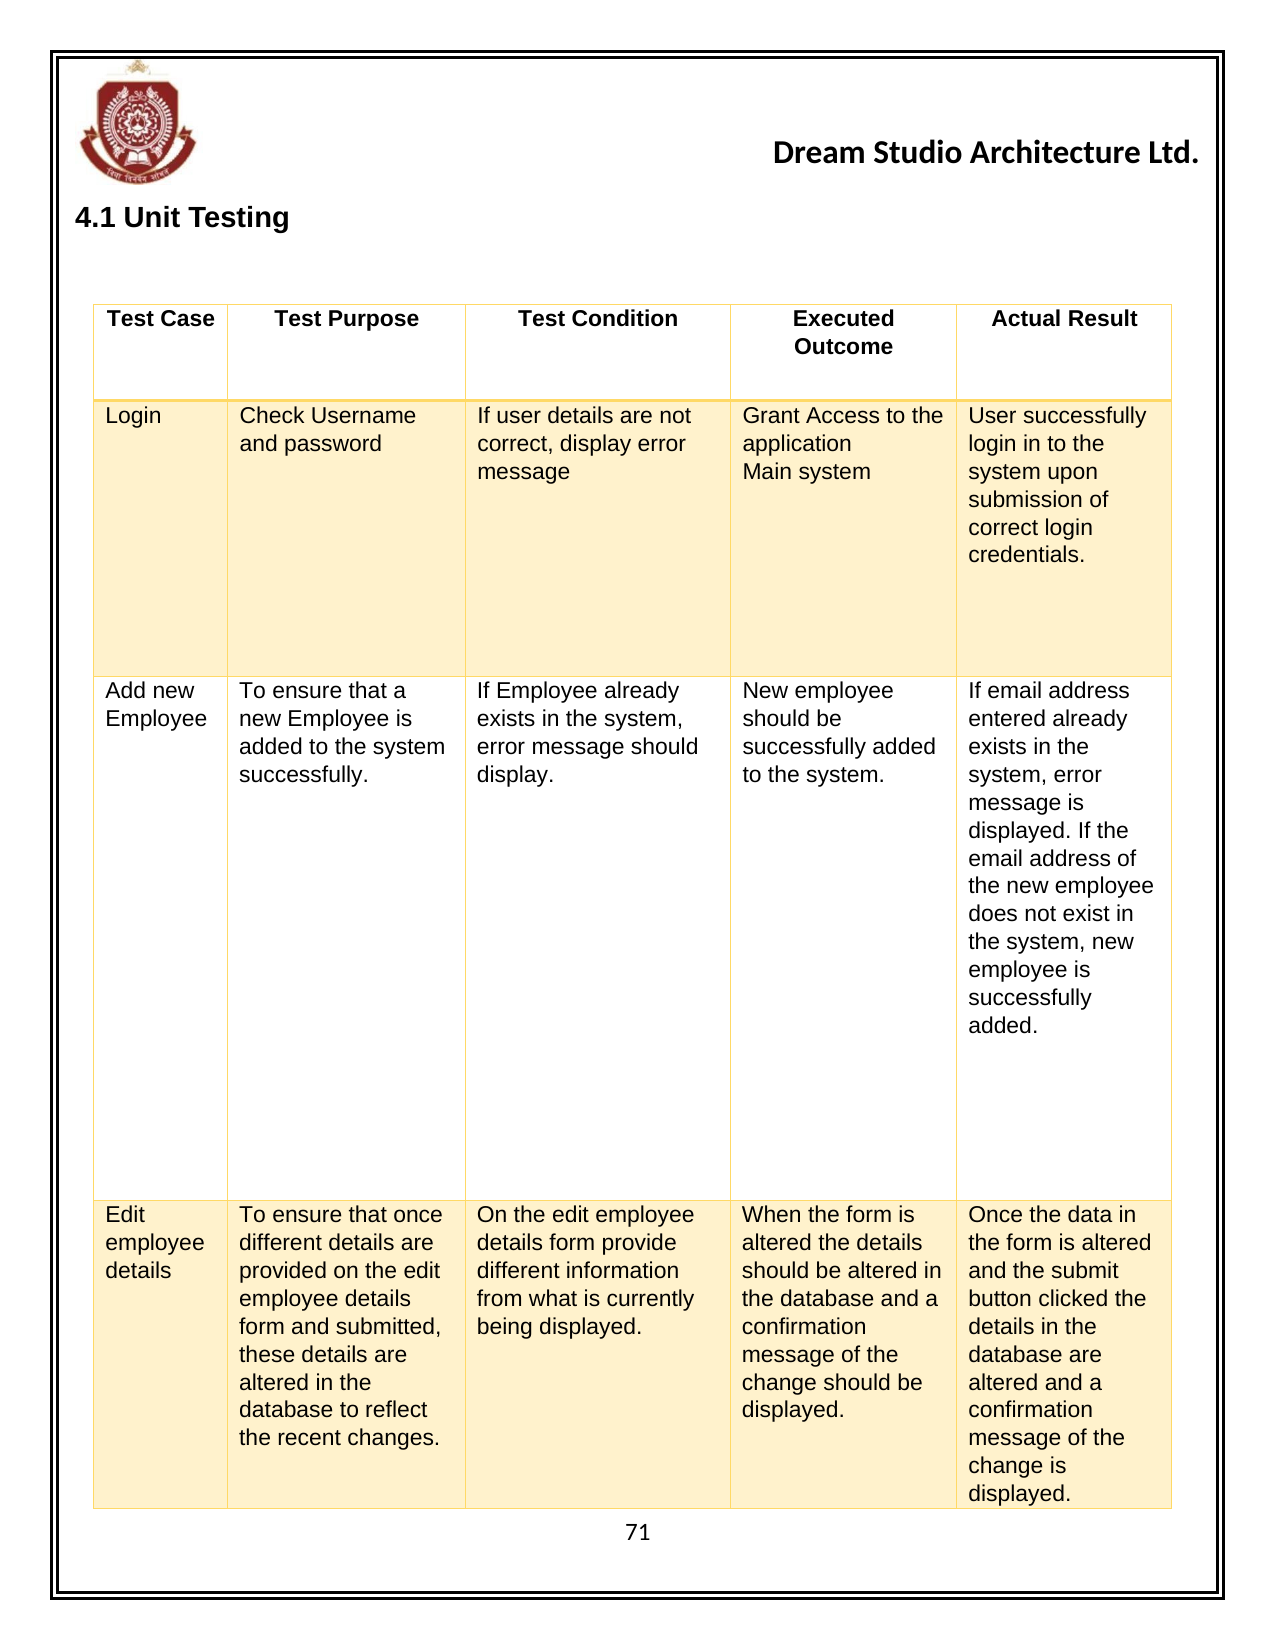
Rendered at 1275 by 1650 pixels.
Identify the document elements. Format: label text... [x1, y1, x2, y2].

table_header Actual Result [957, 305, 1171, 399]
table_cell User successfully login in to the system upon submission of correct login credentials. [957, 402, 1171, 676]
table_cell Check Username and password [228, 402, 465, 676]
table_cell Once the data in the form is altered and the submit button clicked the details in the database are altered and a confirmation message of the change is displayed. [957, 1201, 1171, 1508]
table_cell Grant Access to the application Main system [731, 402, 956, 676]
table_cell If Employee already exists in the system, error message should display. [466, 677, 730, 1200]
picture [75, 59, 203, 185]
table_cell New employee should be successfully added to the system. [731, 677, 956, 1200]
table_cell Login [94, 402, 227, 676]
table_header Test Purpose [228, 305, 465, 399]
table_cell When the form is altered the details should be altered in the database and a confirmation message of the change should be displayed. [731, 1201, 956, 1508]
table_cell If user details are not correct, display error message [466, 402, 730, 676]
table_cell If email address entered already exists in the system, error message is displayed. If the email address of the new employee does not exist in the system, new employee is successfully added. [957, 677, 1171, 1200]
table_cell To ensure that a new Employee is added to the system successfully. [228, 677, 465, 1200]
table_cell Edit employee details [94, 1201, 227, 1508]
table_cell To ensure that once different details are provided on the edit employee details form and submitted, these details are altered in the database to reflect the recent changes. [228, 1201, 465, 1508]
table_cell Add new Employee [94, 677, 227, 1200]
table_header Executed Outcome [731, 305, 956, 399]
text 4.1 Unit Testing [75, 200, 1200, 233]
table_header Test Case [94, 305, 227, 399]
table_header Test Condition [466, 305, 730, 399]
table_cell On the edit employee details form provide different information from what is currently being displayed. [466, 1201, 730, 1508]
